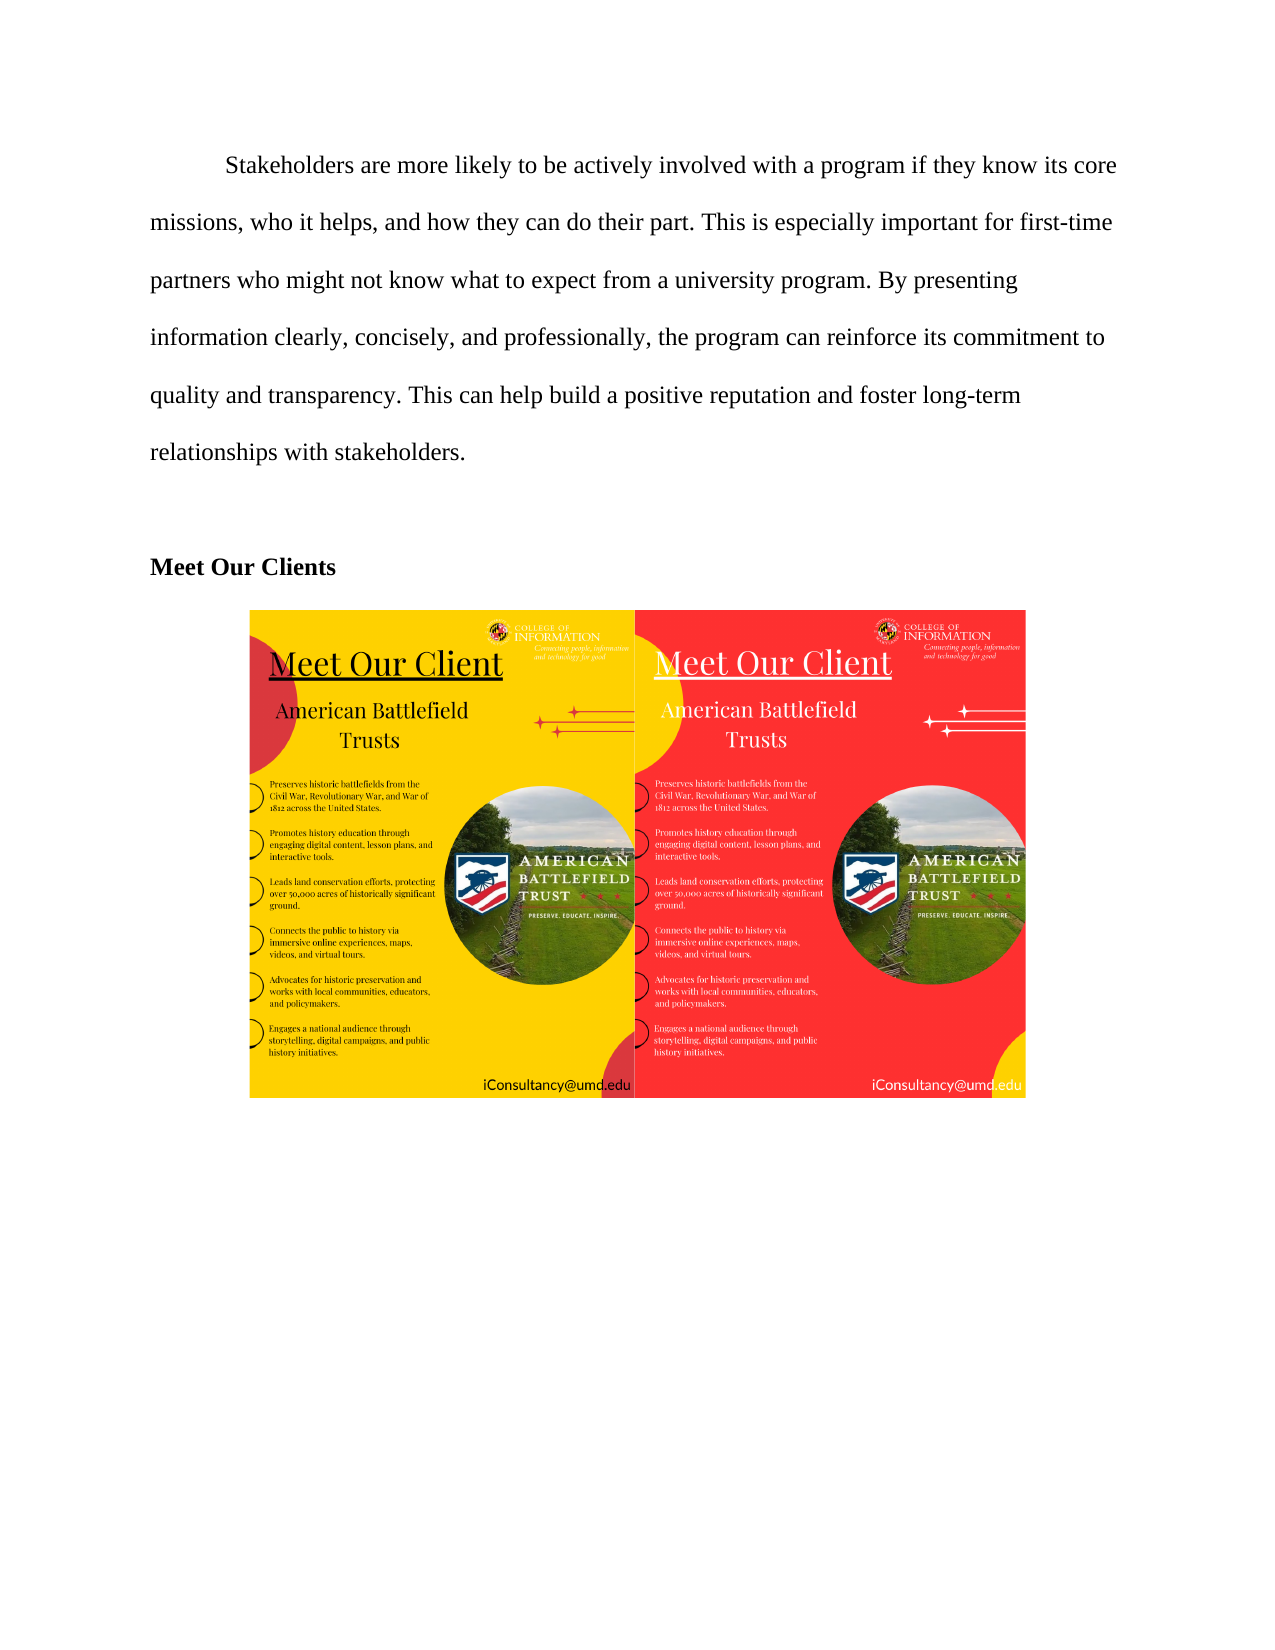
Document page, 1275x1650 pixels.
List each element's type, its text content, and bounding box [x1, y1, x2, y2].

text Stakeholders are more likely to be actively involved with a program if they know its core missions, who it helps, and how they can do their part. This is especially important for first-time partners who might not know what to expect from a university program. By presenting information clearly, concisely, and professionally, the program can reinforce its commitment to quality and transparency. This can help build a positive reputation and foster long-term relationships with stakeholders. [150, 150, 1125, 466]
picture [249, 610, 1026, 1098]
text Meet Our Clients [150, 552, 1125, 581]
